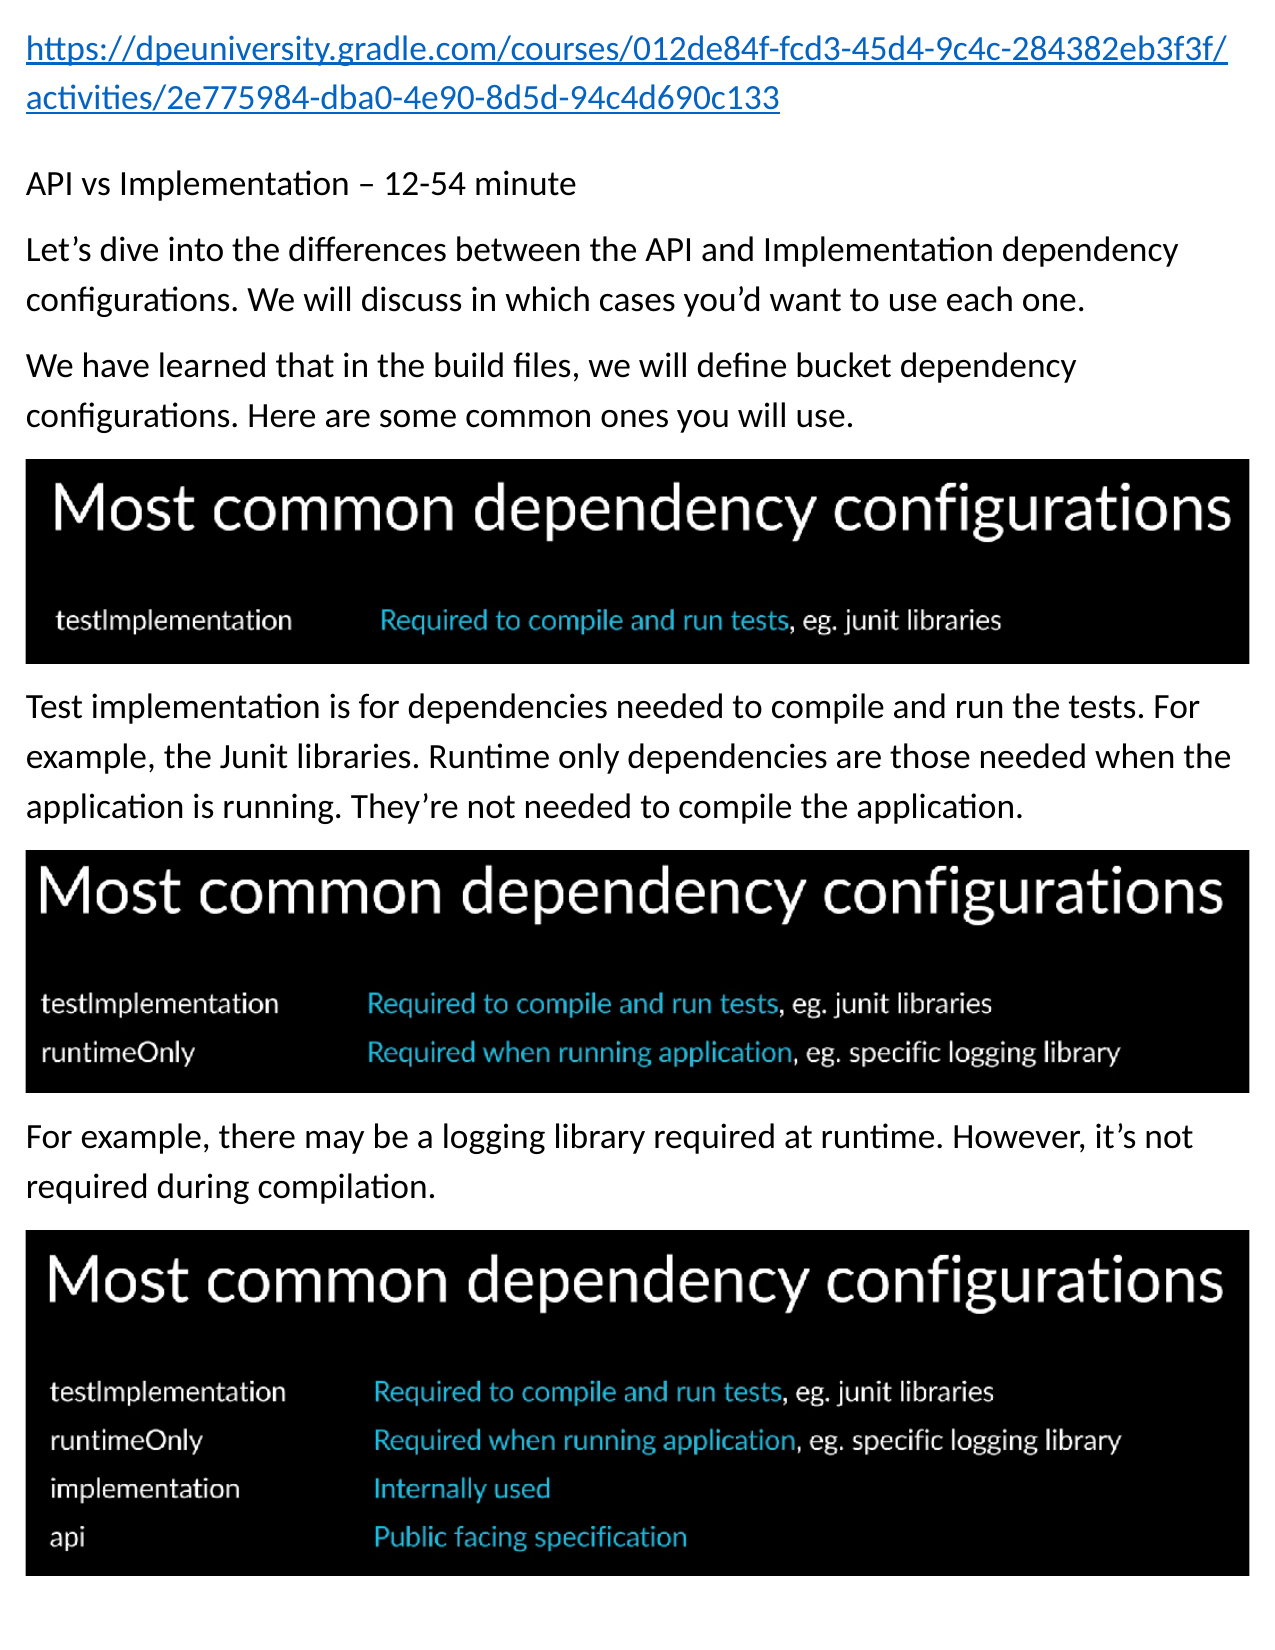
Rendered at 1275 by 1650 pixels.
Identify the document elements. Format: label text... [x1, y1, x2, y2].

picture [25, 459, 1250, 664]
picture [25, 1230, 1250, 1576]
text API vs Implementation – 12-54 minute [26, 161, 1249, 204]
text Test implementation is for dependencies needed to compile and run the tests. For example, the Junit libraries. Runtime only dependencies are those needed when the application is running. They’re not needed to compile the application. [26, 684, 1249, 827]
text We have learned that in the build files, we will define bucket dependency configurations. Here are some common ones you will use. [26, 343, 1249, 436]
picture [25, 850, 1250, 1093]
text For example, there may be a logging library required at runtime. However, it’s not required during compilation. [26, 1114, 1249, 1207]
text https://dpeuniversity.gradle.com/courses/012de84f-fcd3-45d4-9c4c-284382eb3f3f/activities/2e775984-dba0-4e90-8d5d-94c4d690c133 [26, 26, 1249, 118]
text Let’s dive into the differences between the API and Implementation dependency configurations. We will discuss in which cases you’d want to use each one. [26, 227, 1249, 320]
